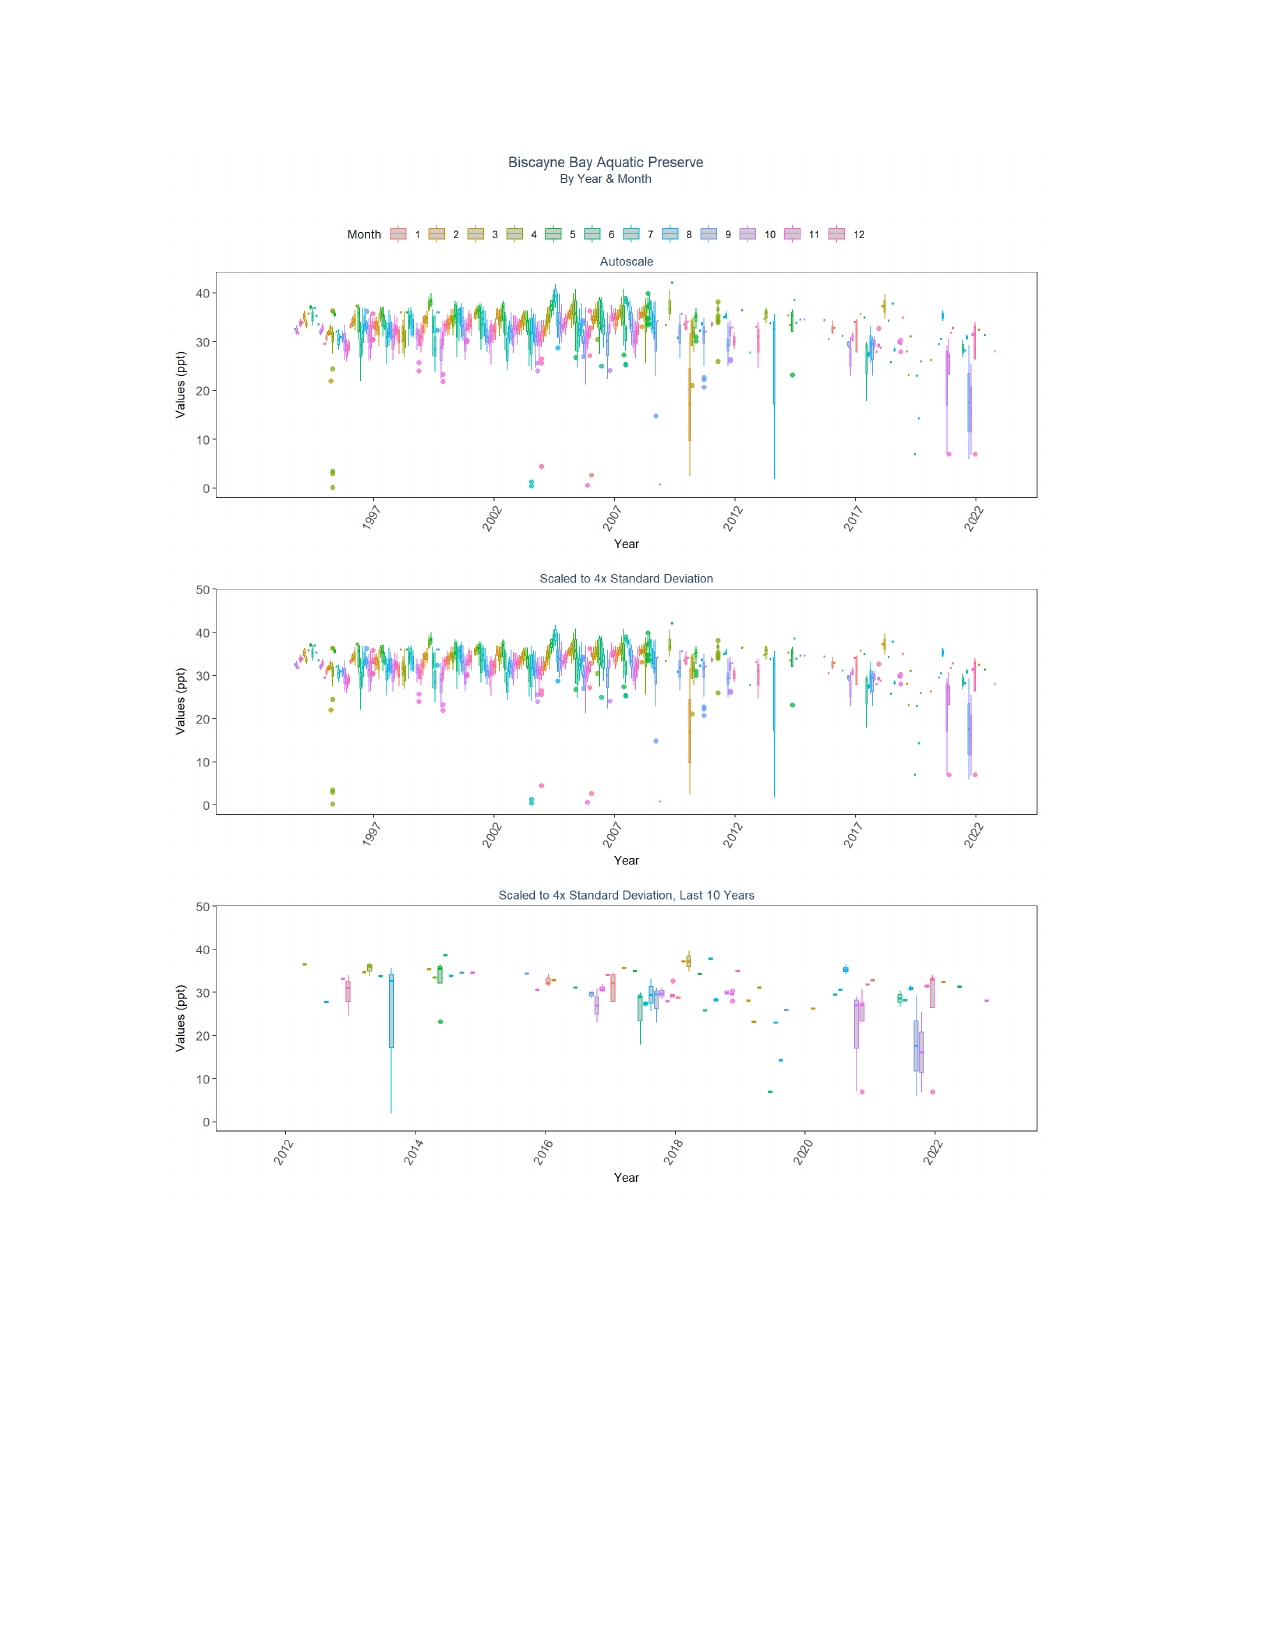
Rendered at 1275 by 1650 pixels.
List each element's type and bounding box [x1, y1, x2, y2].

picture [168, 150, 1044, 1200]
